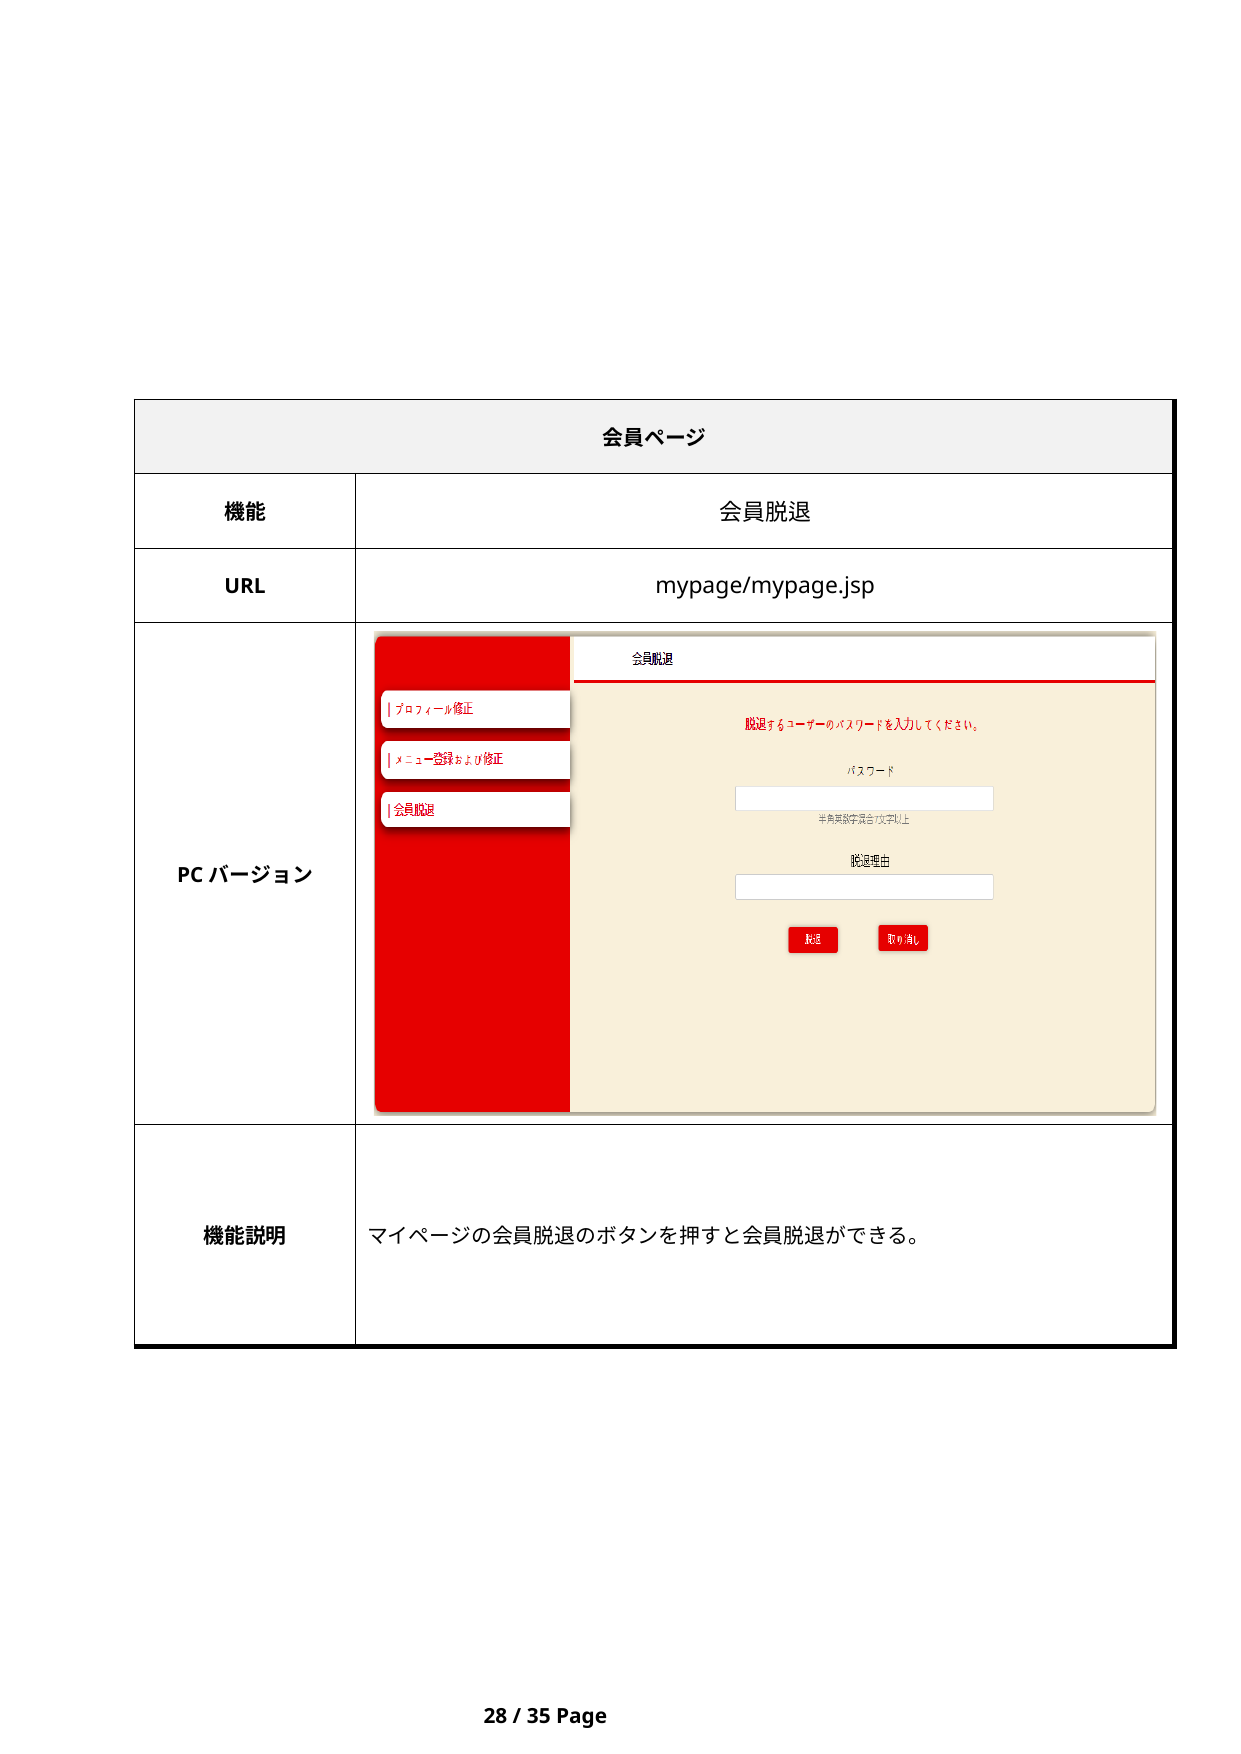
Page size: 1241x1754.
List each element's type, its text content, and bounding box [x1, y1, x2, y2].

table_cell 会員脱退 [356, 474, 1172, 547]
table_cell [356, 623, 1172, 1124]
table_cell 機能説明 [135, 1125, 355, 1344]
picture [373, 631, 1157, 1116]
table_cell 機能 [135, 474, 355, 547]
table_cell PC バージョン [135, 623, 355, 1124]
table_header 会員ページ [135, 400, 1172, 473]
table_cell URL [135, 549, 355, 622]
table_cell マイページの会員脱退のボタンを押すと会員脱退ができる。 [356, 1125, 1172, 1344]
table_cell mypage/mypage.jsp [356, 549, 1172, 622]
